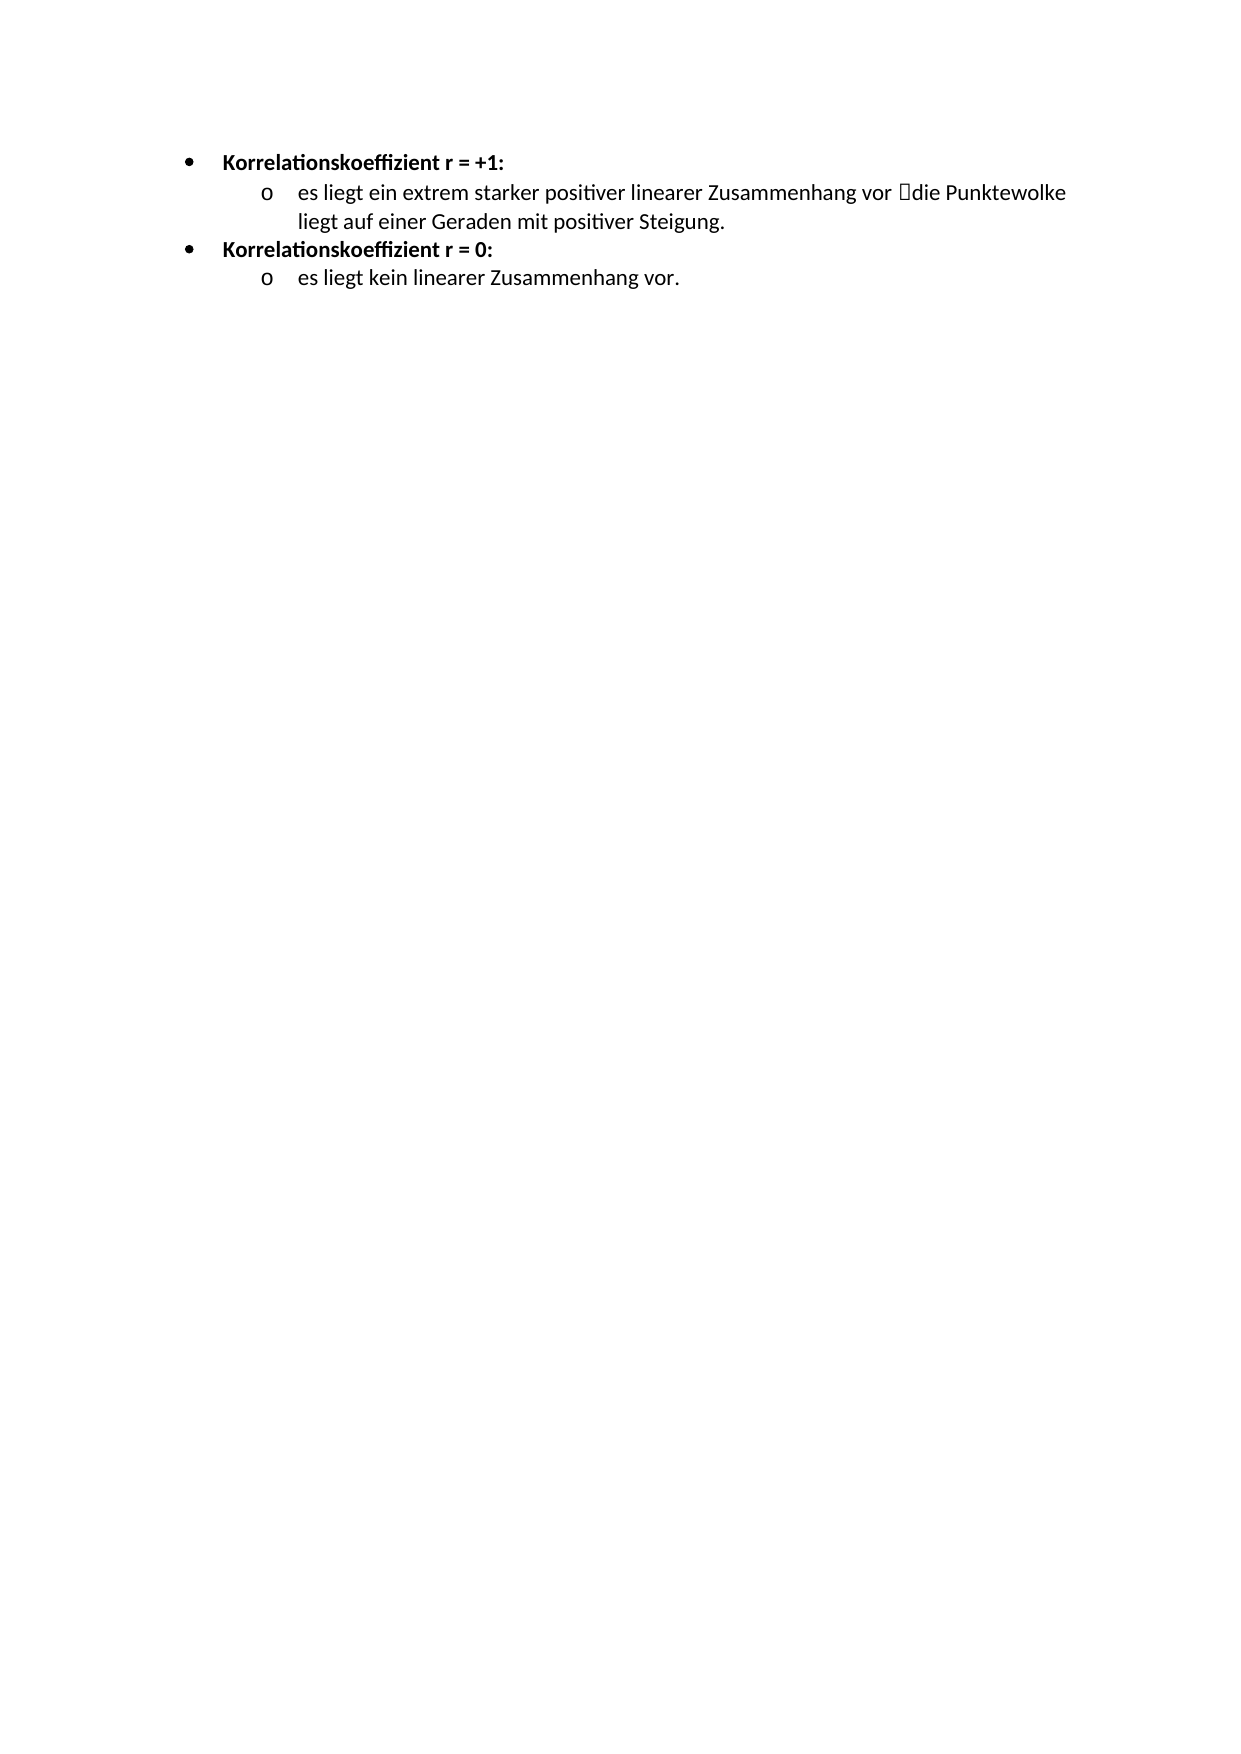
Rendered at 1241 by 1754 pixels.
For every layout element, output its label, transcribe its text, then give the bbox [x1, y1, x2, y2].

list Korrelationskoeffizient r = 0: [185, 235, 1093, 263]
list es liegt ein extrem starker positiver linearer Zusammenhang vor die Punktewolke liegt auf einer Geraden mit positiver Steigung. [260, 176, 1093, 235]
list es liegt kein linearer Zusammenhang vor. [260, 263, 1093, 292]
list Korrelationskoeffizient r = +1: [185, 148, 1093, 176]
